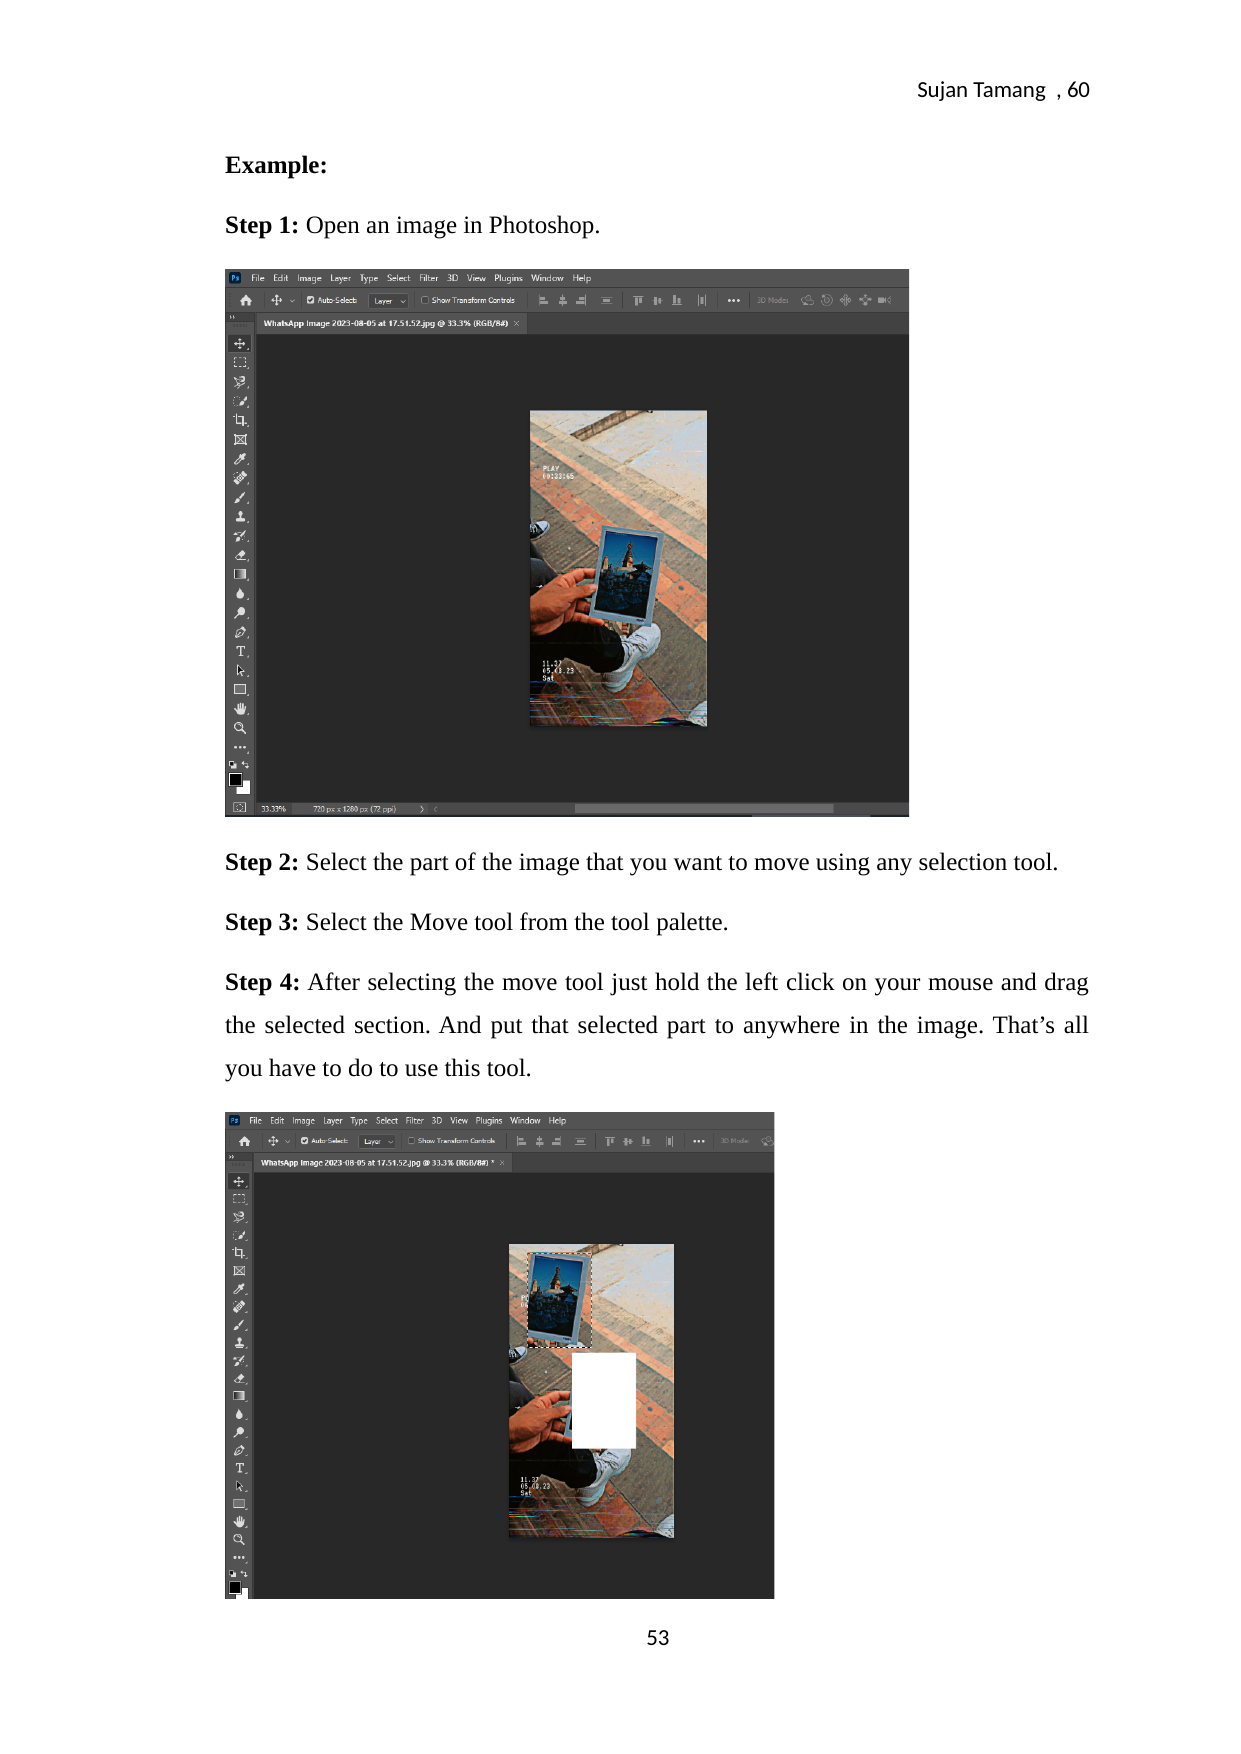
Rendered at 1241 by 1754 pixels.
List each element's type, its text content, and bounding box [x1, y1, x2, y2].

text Step 2: Select the part of the image that you want to move using any selection tool. [225, 847, 1090, 876]
text Step 4: After selecting the move tool just hold the left click on your mouse and drag the selected section. And put that selected part to anywhere in the image. That’s all you have to do to use this tool. [225, 967, 1090, 1082]
text Example: [225, 150, 1090, 179]
text Step 1: Open an image in Photoshop. [225, 210, 1090, 238]
picture [225, 269, 910, 817]
picture [225, 1112, 775, 1599]
text Step 3: Select the Move tool from the tool palette. [225, 907, 1090, 936]
